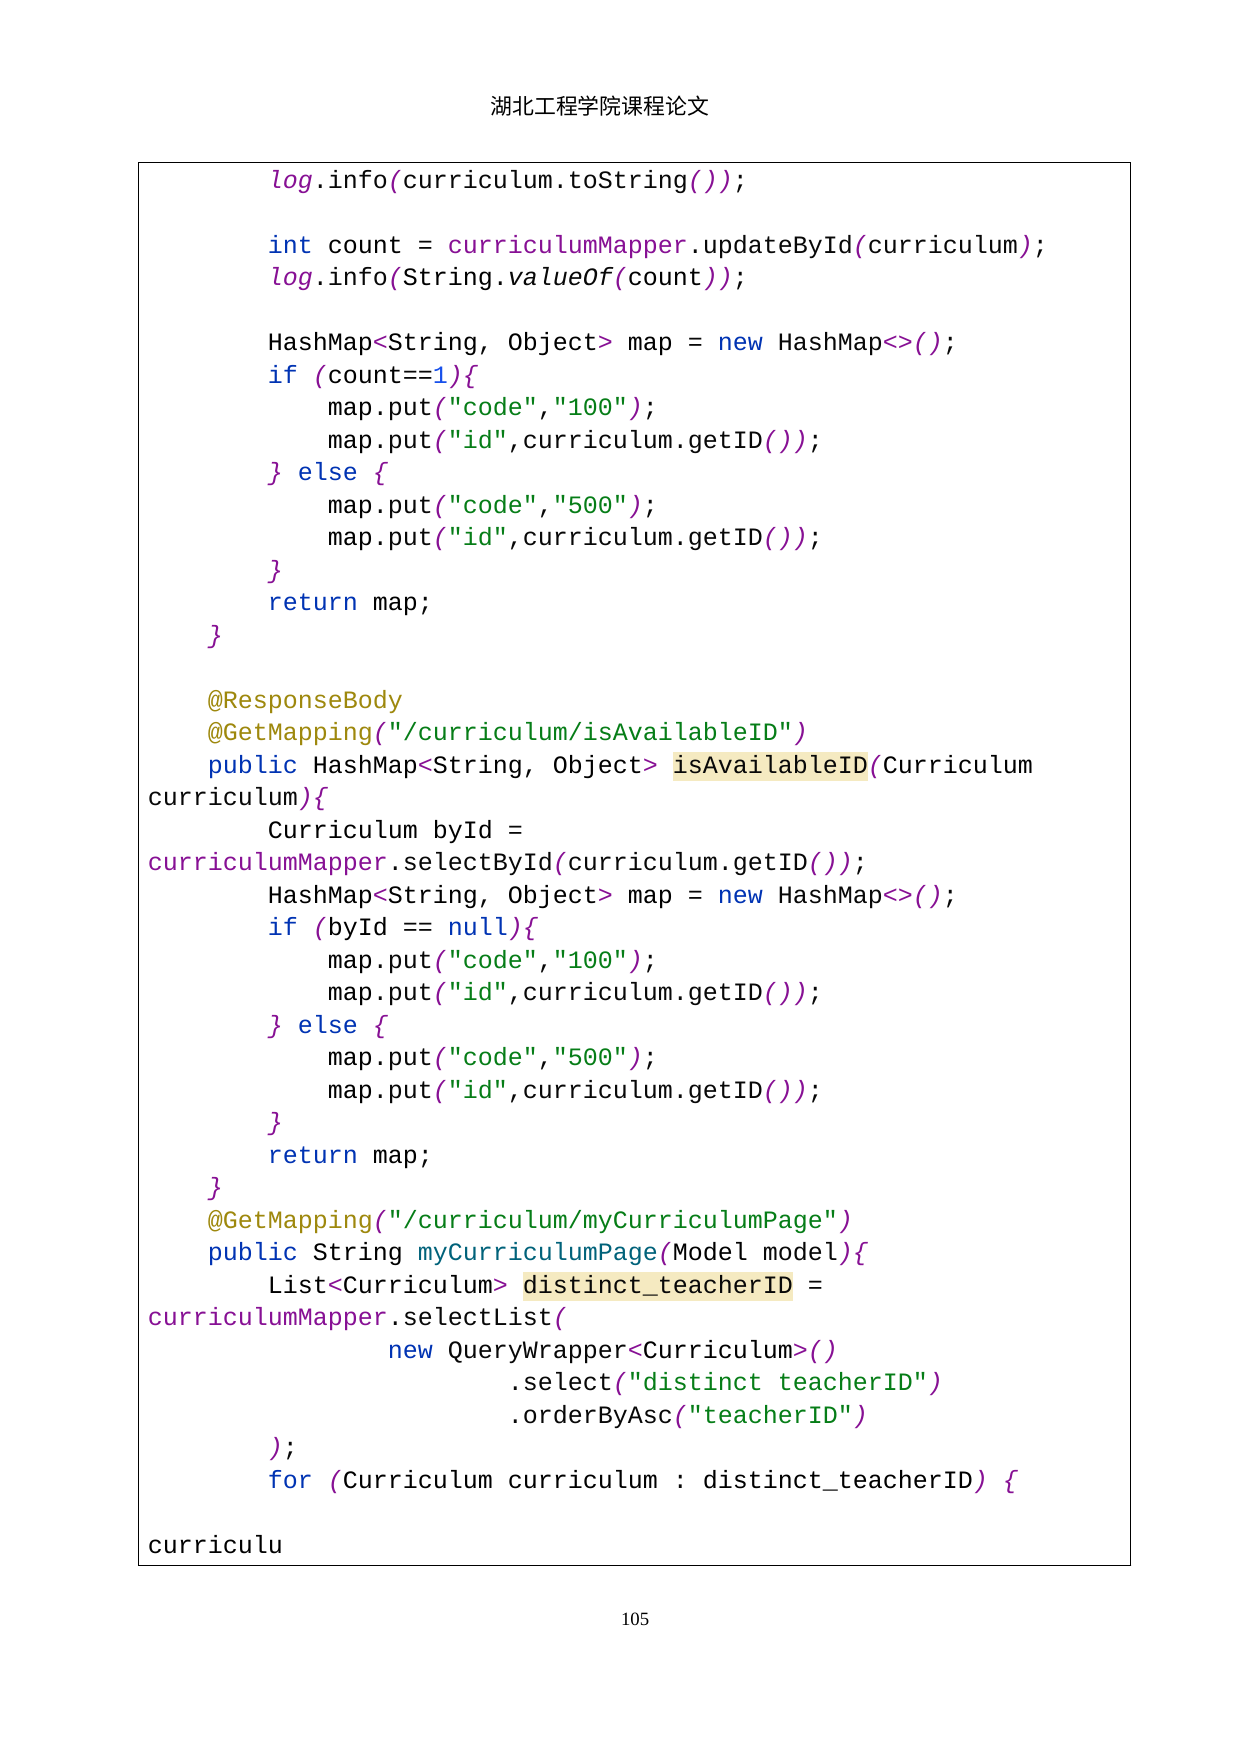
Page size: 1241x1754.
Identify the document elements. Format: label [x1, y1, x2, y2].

text [139, 163, 1130, 1565]
